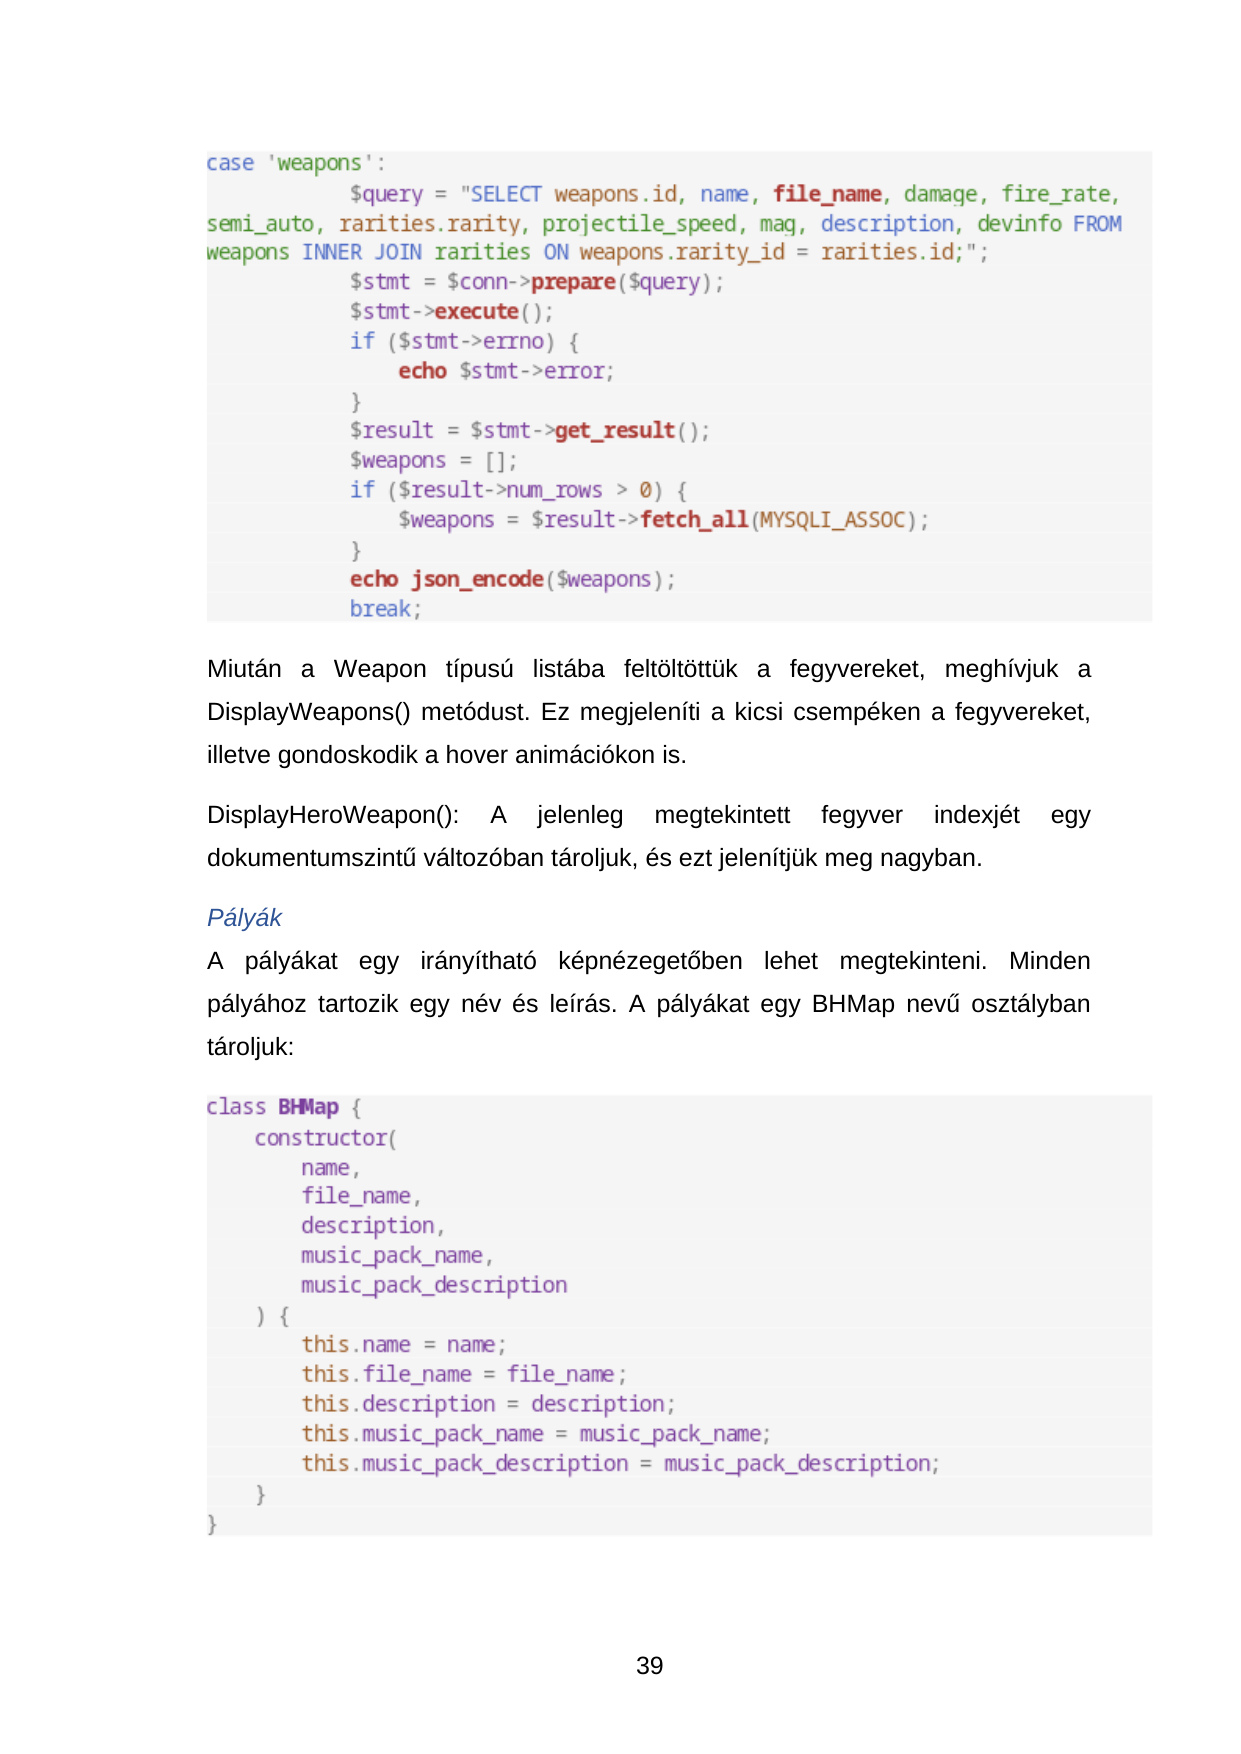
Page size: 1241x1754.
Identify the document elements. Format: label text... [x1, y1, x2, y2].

subtitle Pályák [207, 902, 1092, 931]
text A pályákat egy irányítható képnézegetőben lehet megtekinteni. Minden pályához tartozik egy név és leírás. A pályákat egy BHMap nevű osztályban tároljuk: [207, 946, 1092, 1061]
text Miután a Weapon típusú listába feltöltöttük a fegyvereket, meghívjuk a DisplayWeapons() metódust. Ez megjeleníti a kicsi csempéken a fegyvereket, illetve gondoskodik a hover animációkon is. [207, 653, 1092, 768]
text DisplayHeroWeapon(): A jelenleg megtekintett fegyver indexjét egy dokumentumszintű változóban tároljuk, és ezt jelenítjük meg nagyban. [207, 799, 1092, 871]
